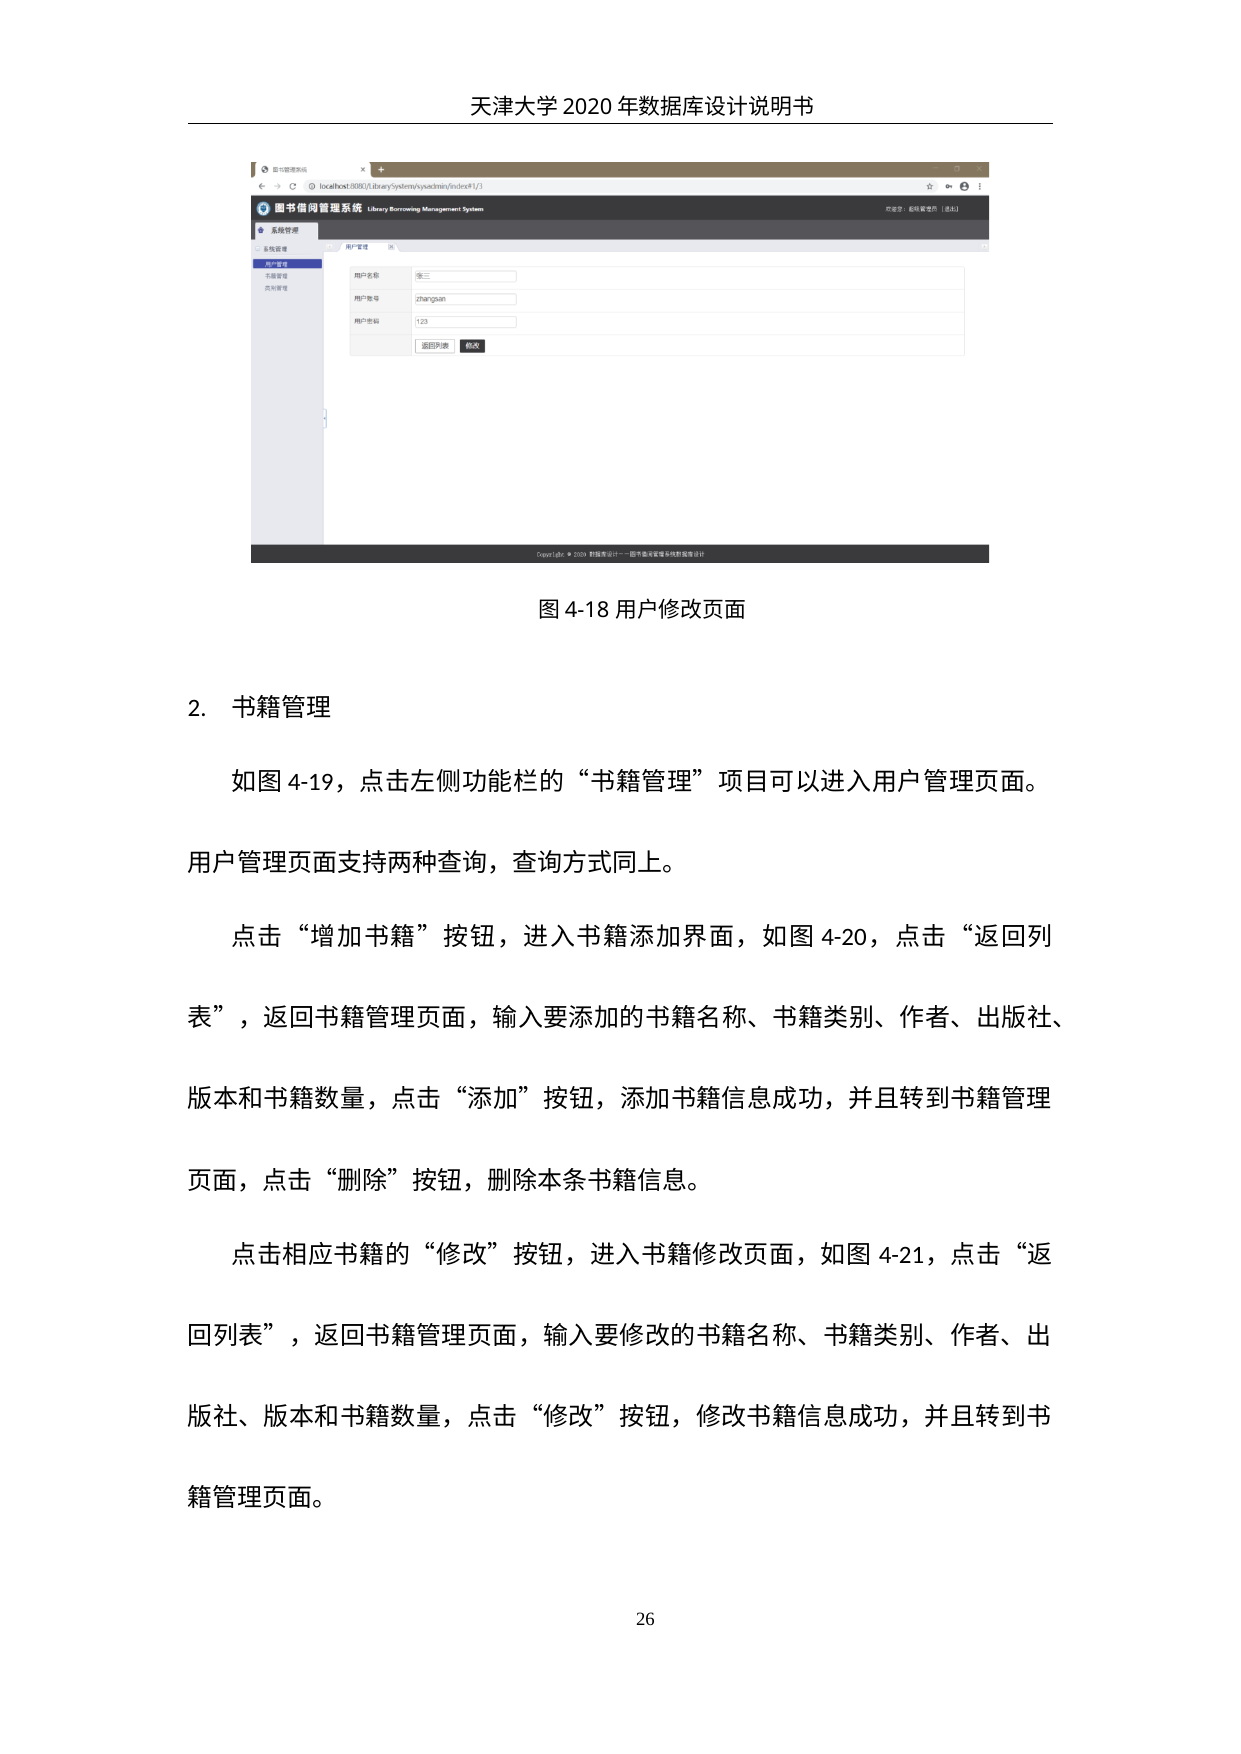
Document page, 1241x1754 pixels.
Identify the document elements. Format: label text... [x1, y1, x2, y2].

text 图 4-18 用户修改页面 [187, 592, 1053, 624]
text 如图4-19，点击左侧功能栏的“书籍管理”项目可以进入用户管理页面。用户管理页面支持两种查询，查询方式同上。 [187, 747, 1053, 893]
text 点击相应书籍的“修改”按钮，进入书籍修改页面，如图4-21，点击“返回列表”，返回书籍管理页面，输入要修改的书籍名称、书籍类别、作者、出版社、版本和书籍数量，点击“修改”按钮，修改书籍信息成功，并且转到书籍管理页面。 [187, 1220, 1053, 1528]
list 书籍管理 [187, 673, 1053, 738]
picture [251, 162, 990, 563]
text 点击“增加书籍”按钮，进入书籍添加界面，如图4-20，点击“返回列表”，返回书籍管理页面，输入要添加的书籍名称、书籍类别、作者、出版社、版本和书籍数量，点击“添加”按钮，添加书籍信息成功，并且转到书籍管理页面，点击“删除”按钮，删除本条书籍信息。 [187, 902, 1053, 1211]
